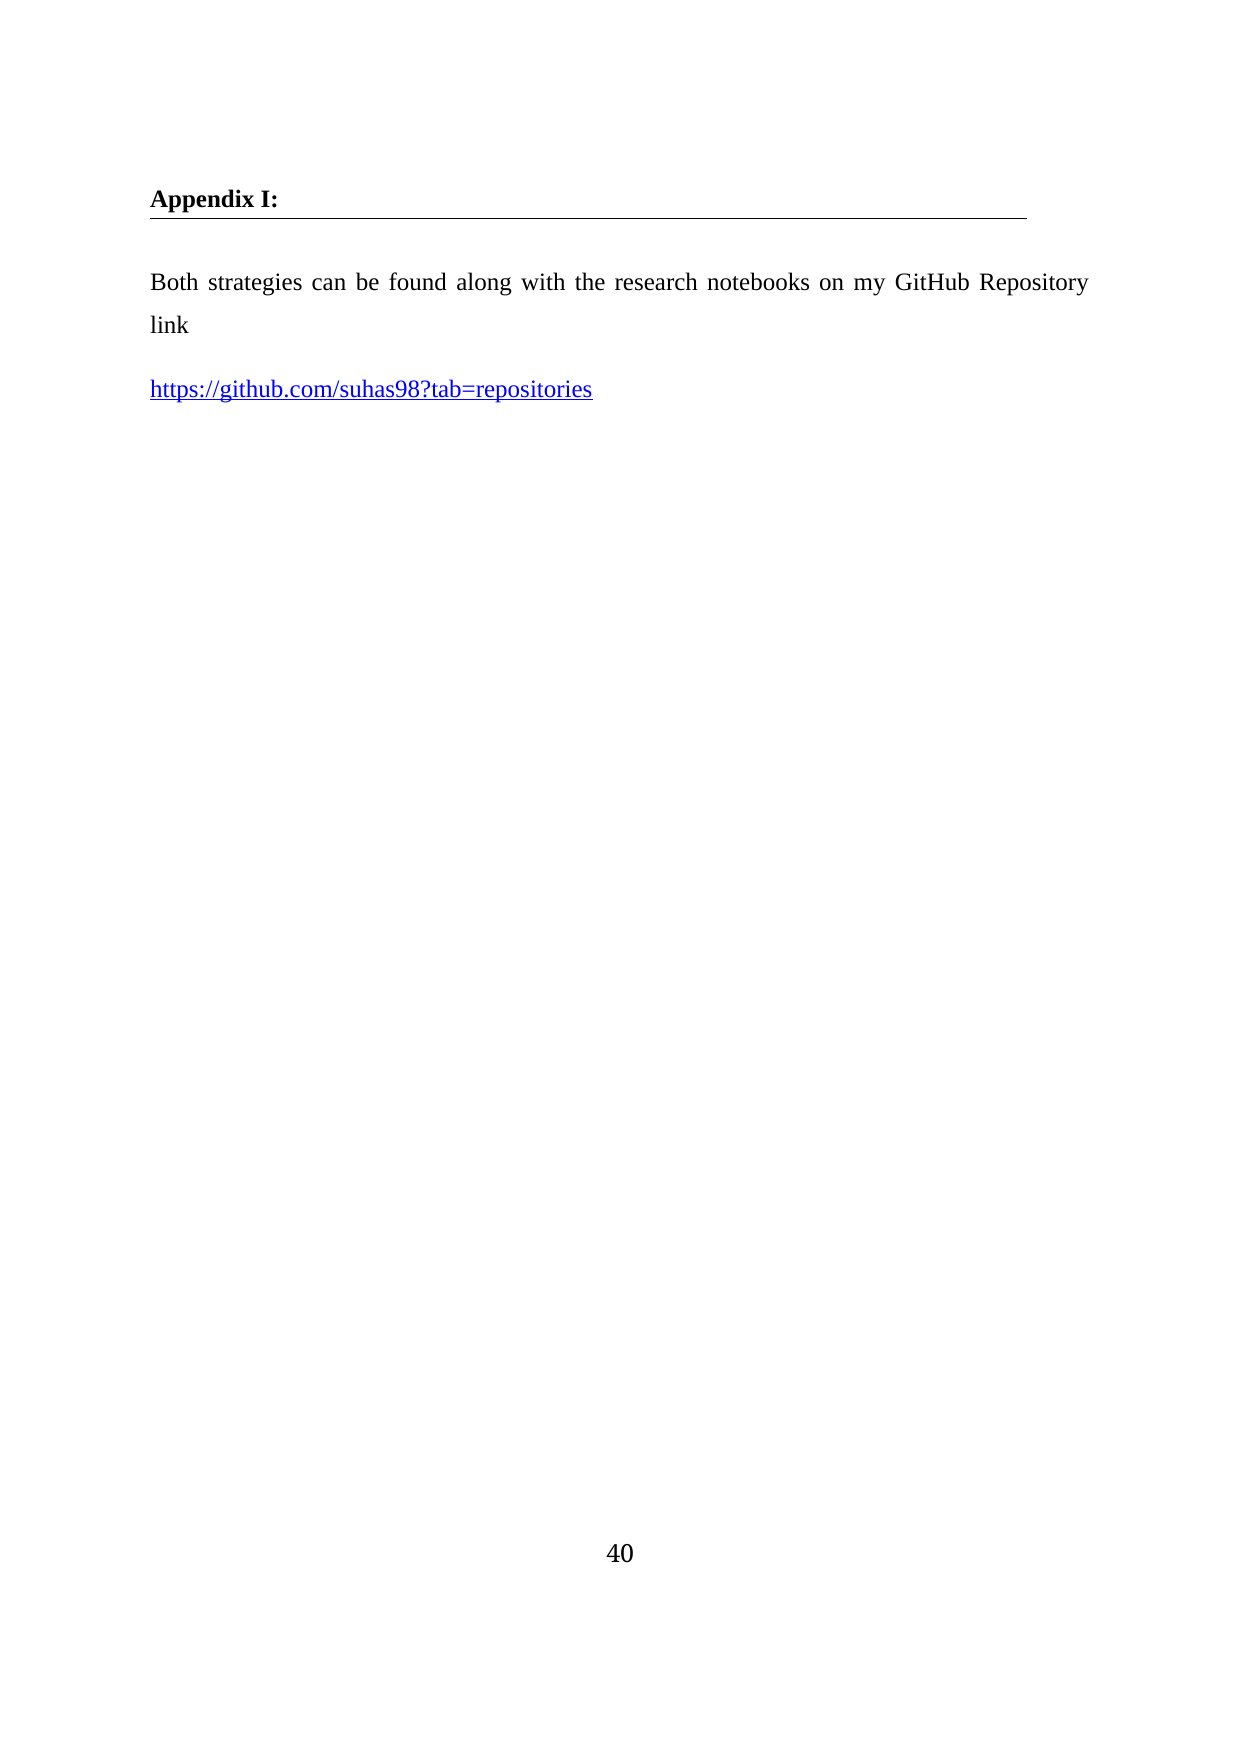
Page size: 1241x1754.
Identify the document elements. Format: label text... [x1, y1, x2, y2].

text https://github.com/suhas98?tab=repositories [150, 374, 1090, 402]
text Appendix I: [150, 184, 1090, 213]
text Both strategies can be found along with the research notebooks on my GitHub Repository link [150, 267, 1090, 338]
